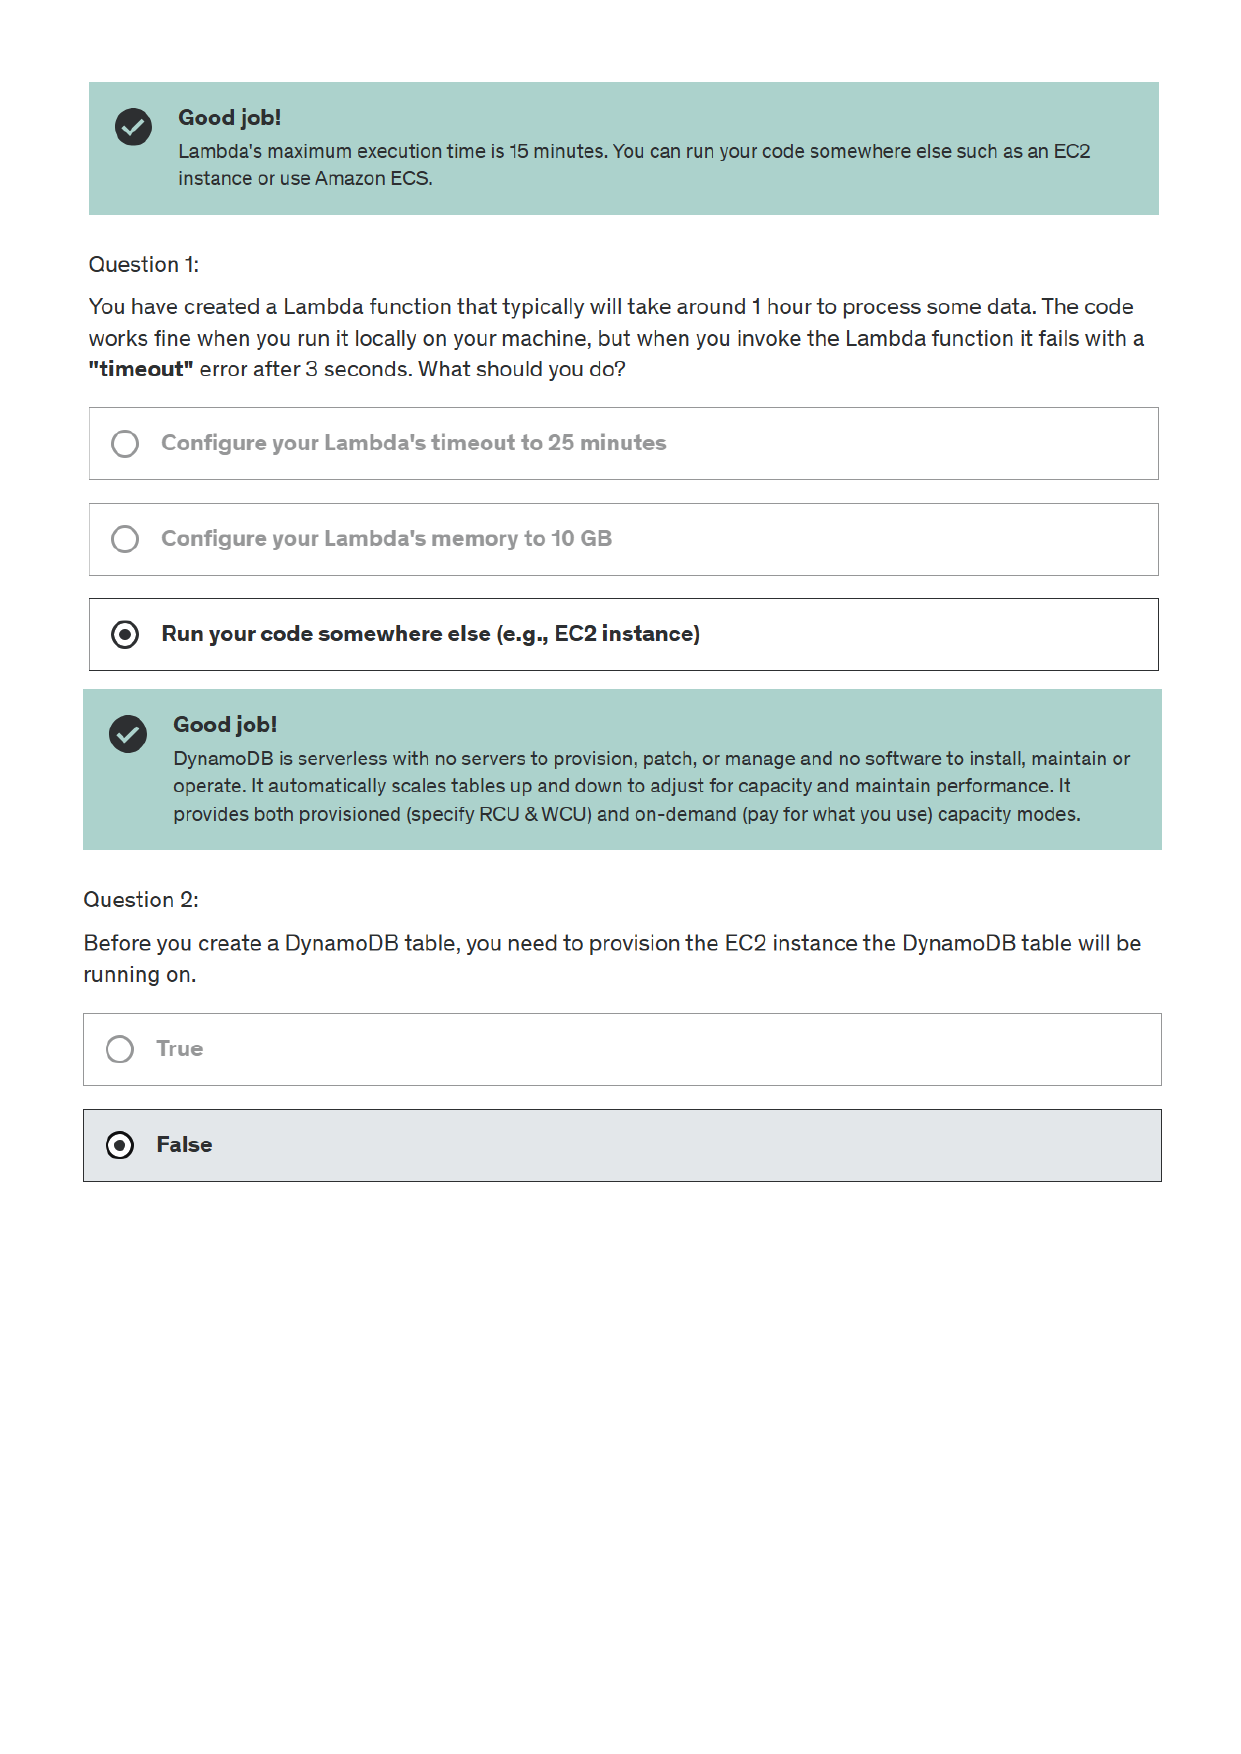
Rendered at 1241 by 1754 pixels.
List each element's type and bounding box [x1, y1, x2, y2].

picture [75, 75, 1166, 678]
picture [75, 680, 1166, 1190]
